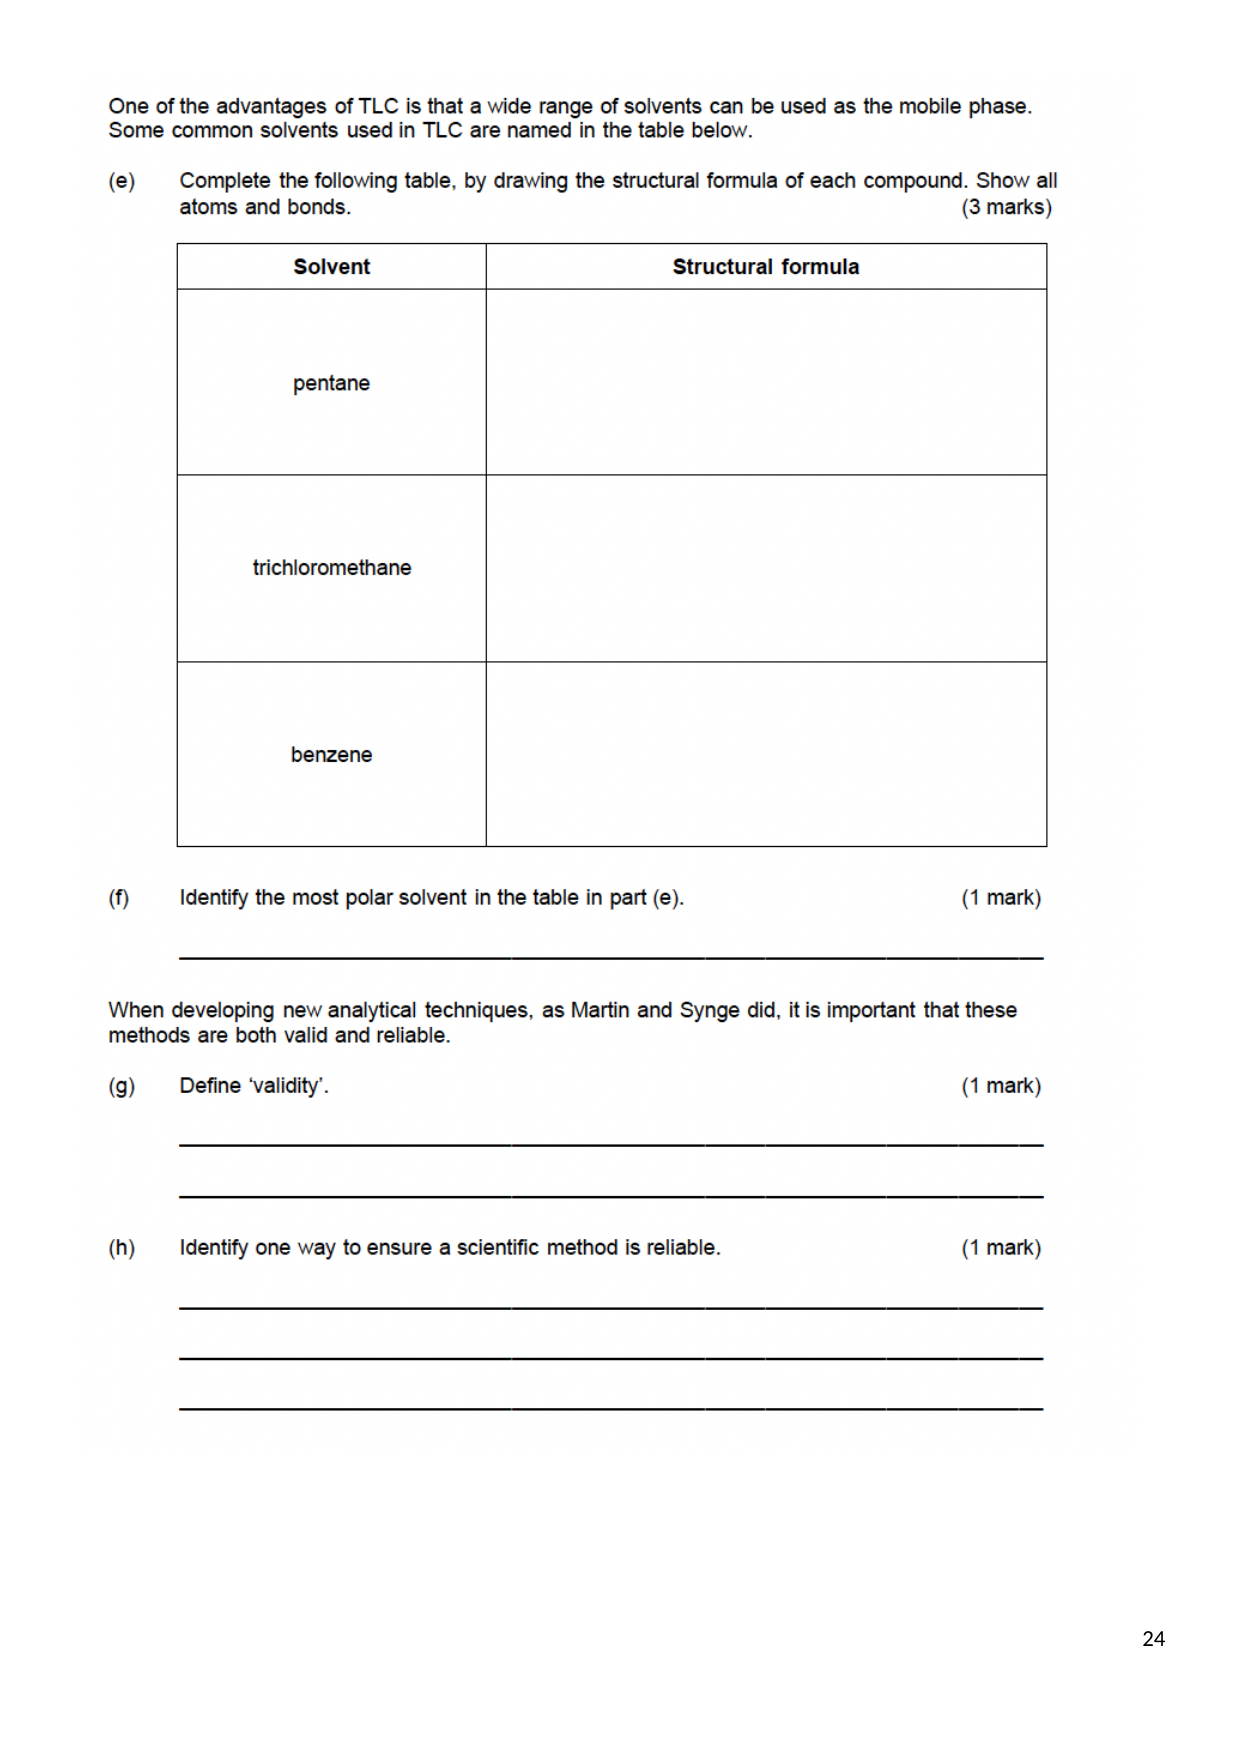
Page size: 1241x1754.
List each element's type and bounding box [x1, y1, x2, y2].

picture [75, 75, 1141, 1455]
